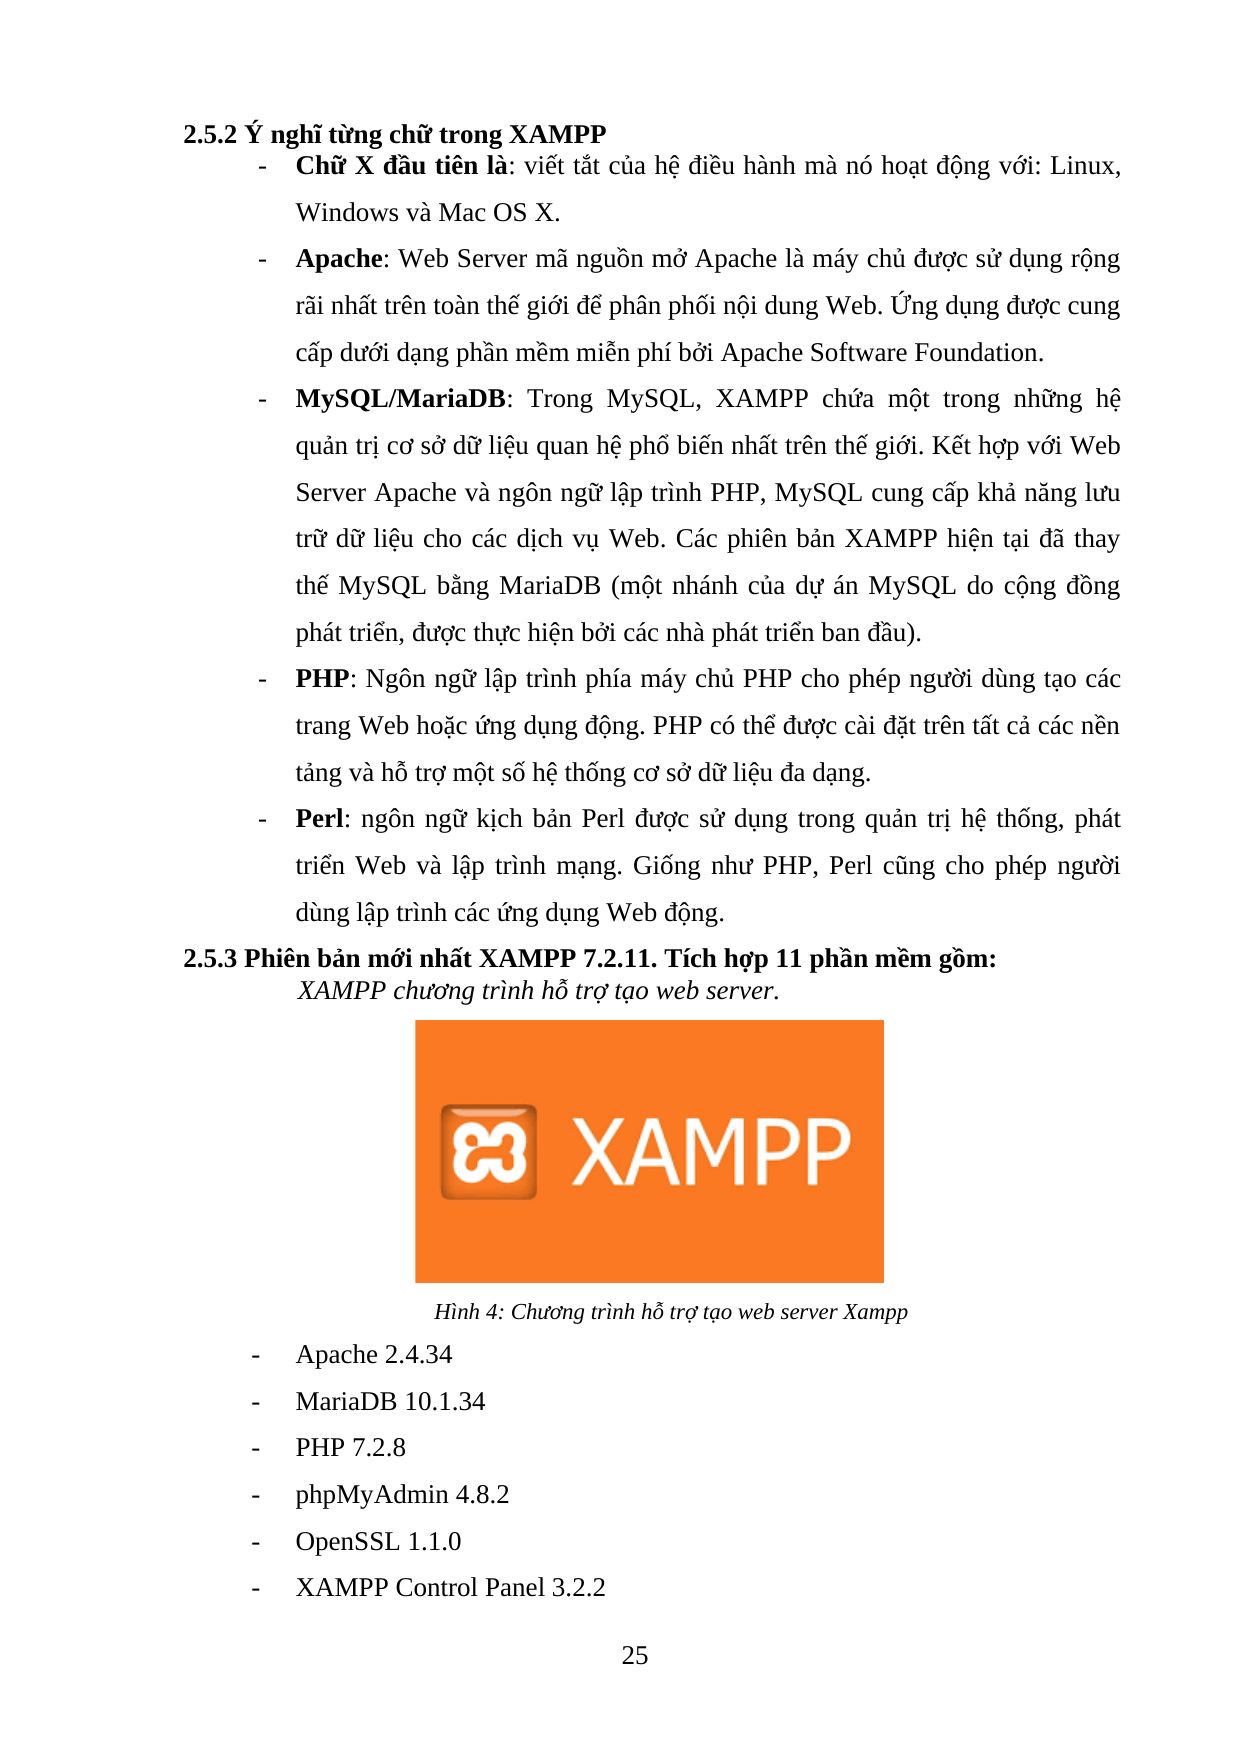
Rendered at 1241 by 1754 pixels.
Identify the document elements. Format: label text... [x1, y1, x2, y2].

list Perl: ngôn ngữ kịch bản Perl được sử dụng trong quản trị hệ thống, phát triển Web và lập trình mạng. Giống như PHP, Perl cũng cho phép người dùng lập trình các ứng dụng Web động. [258, 803, 1122, 927]
list phpMyAdmin 4.8.2 [251, 1478, 1122, 1509]
list Apache 2.4.34 [251, 1338, 1122, 1369]
list PHP 7.2.8 [251, 1431, 1122, 1462]
subtitle 2.5.3 Phiên bản mới nhất XAMPP 7.2.11. Tích hợp 11 phần mềm gồm: [183, 943, 1122, 974]
list Apache: Web Server mã nguồn mở Apache là máy chủ được sử dụng rộng rãi nhất trên toàn thế giới để phân phối nội dung Web. Ứng dụng được cung cấp dưới dạng phần mềm miễn phí bởi Apache Software Foundation. [258, 243, 1122, 367]
list MariaDB 10.1.34 [251, 1384, 1122, 1416]
list Chữ X đầu tiên là: viết tắt của hệ điều hành mà nó hoạt động với: Linux, Windows và Mac OS X. [258, 149, 1122, 227]
list OpenSSL 1.1.0 [251, 1524, 1122, 1556]
list MySQL/MariaDB: Trong MySQL, XAMPP chứa một trong những hệ quản trị cơ sở dữ liệu quan hệ phổ biến nhất trên thế giới. Kết hợp với Web Server Apache và ngôn ngữ lập trình PHP, MySQL cung cấp khả năng lưu trữ dữ liệu cho các dịch vụ Web. Các phiên bản XAMPP hiện tại đã thay thế MySQL bằng MariaDB (một nhánh của dự án MySQL do cộng đồng phát triển, được thực hiện bởi các nhà phát triển ban đầu). [258, 383, 1122, 647]
text XAMPP chương trình hỗ trợ tạo web server. [177, 974, 1122, 1005]
list XAMPP Control Panel 3.2.2 [251, 1571, 1122, 1602]
subtitle 2.5.2 Ý nghĩ từng chữ trong XAMPP [183, 118, 1122, 149]
text Hình 4: Chương trình hỗ trợ tạo web server Xampp [148, 1298, 1122, 1325]
list PHP: Ngôn ngữ lập trình phía máy chủ PHP cho phép người dùng tạo các trang Web hoặc ứng dụng động. PHP có thể được cài đặt trên tất cả các nền tảng và hỗ trợ một số hệ thống cơ sở dữ liệu đa dạng. [258, 663, 1122, 787]
picture [415, 1020, 884, 1283]
